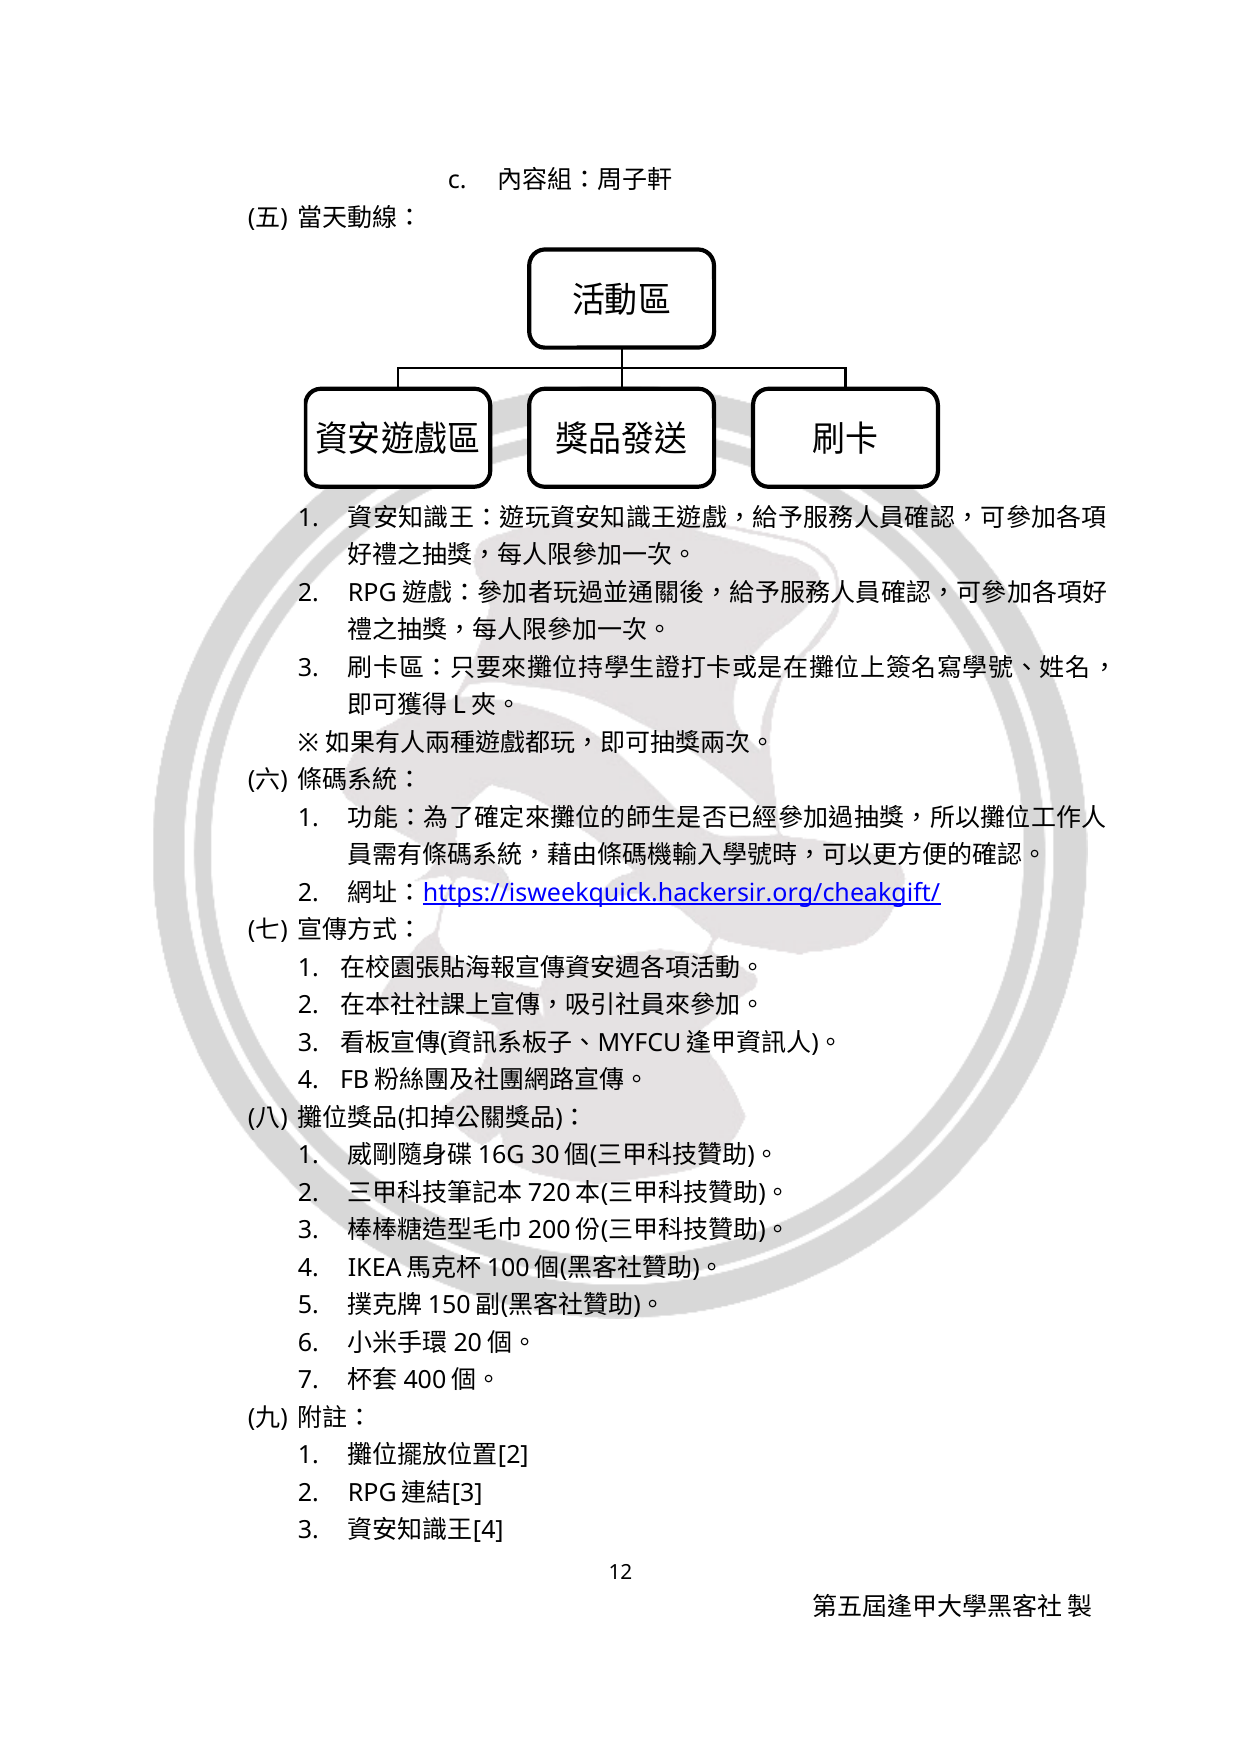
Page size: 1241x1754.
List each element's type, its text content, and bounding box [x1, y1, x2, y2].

list 三甲科技筆記本720本(三甲科技贊助)。 [298, 1171, 1107, 1209]
list 資安知識王[4] [298, 1509, 1107, 1546]
list 附註： [248, 1396, 1092, 1434]
list 威剛隨身碟16G 30個(三甲科技贊助)。 [298, 1134, 1107, 1171]
list 內容組：周子軒 [448, 159, 1092, 196]
list 攤位擺放位置[2] [298, 1434, 1107, 1471]
text ※ 如果有人兩種遊戲都玩，即可抽獎兩次。 [298, 721, 1092, 759]
list 資安知識王：遊玩資安知識王遊戲，給予服務人員確認，可參加各項好禮之抽獎，每人限參加一次。 [298, 496, 1107, 571]
list 功能：為了確定來攤位的師生是否已經參加過抽獎，所以攤位工作人員需有條碼系統，藉由條碼機輸入學號時，可以更方便的確認。 [298, 796, 1107, 871]
list 杯套 400個。 [298, 1359, 1107, 1396]
list 刷卡區：只要來攤位持學生證打卡或是在攤位上簽名寫學號、姓名，即可獲得L夾。 [298, 646, 1092, 721]
list 看板宣傳(資訊系板子、MYFCU逢甲資訊人)。 [298, 1021, 1092, 1059]
list 在本社社課上宣傳，吸引社員來參加。 [298, 984, 1092, 1021]
list 宣傳方式： [248, 909, 1092, 946]
list 小米手環 20個。 [298, 1321, 1107, 1359]
list 在校園張貼海報宣傳資安週各項活動。 [298, 946, 1092, 984]
list RPG連結[3] [298, 1471, 1107, 1509]
list 條碼系統： [248, 759, 1092, 796]
list RPG遊戲：參加者玩過並通關後，給予服務人員確認，可參加各項好禮之抽獎，每人限參加一次。 [298, 571, 1107, 646]
list 撲克牌150副(黑客社贊助)。 [298, 1284, 1107, 1321]
list 棒棒糖造型毛巾200份(三甲科技贊助)。 [298, 1209, 1107, 1246]
list FB粉絲團及社團網路宣傳。 [298, 1059, 1092, 1096]
list 當天動線： [248, 196, 1092, 234]
list 攤位獎品(扣掉公關獎品)： [248, 1096, 1092, 1134]
list IKEA馬克杯100個(黑客社贊助)。 [298, 1246, 1107, 1284]
list 網址：https://isweekquick.hackersir.org/cheakgift/ [298, 871, 1107, 909]
